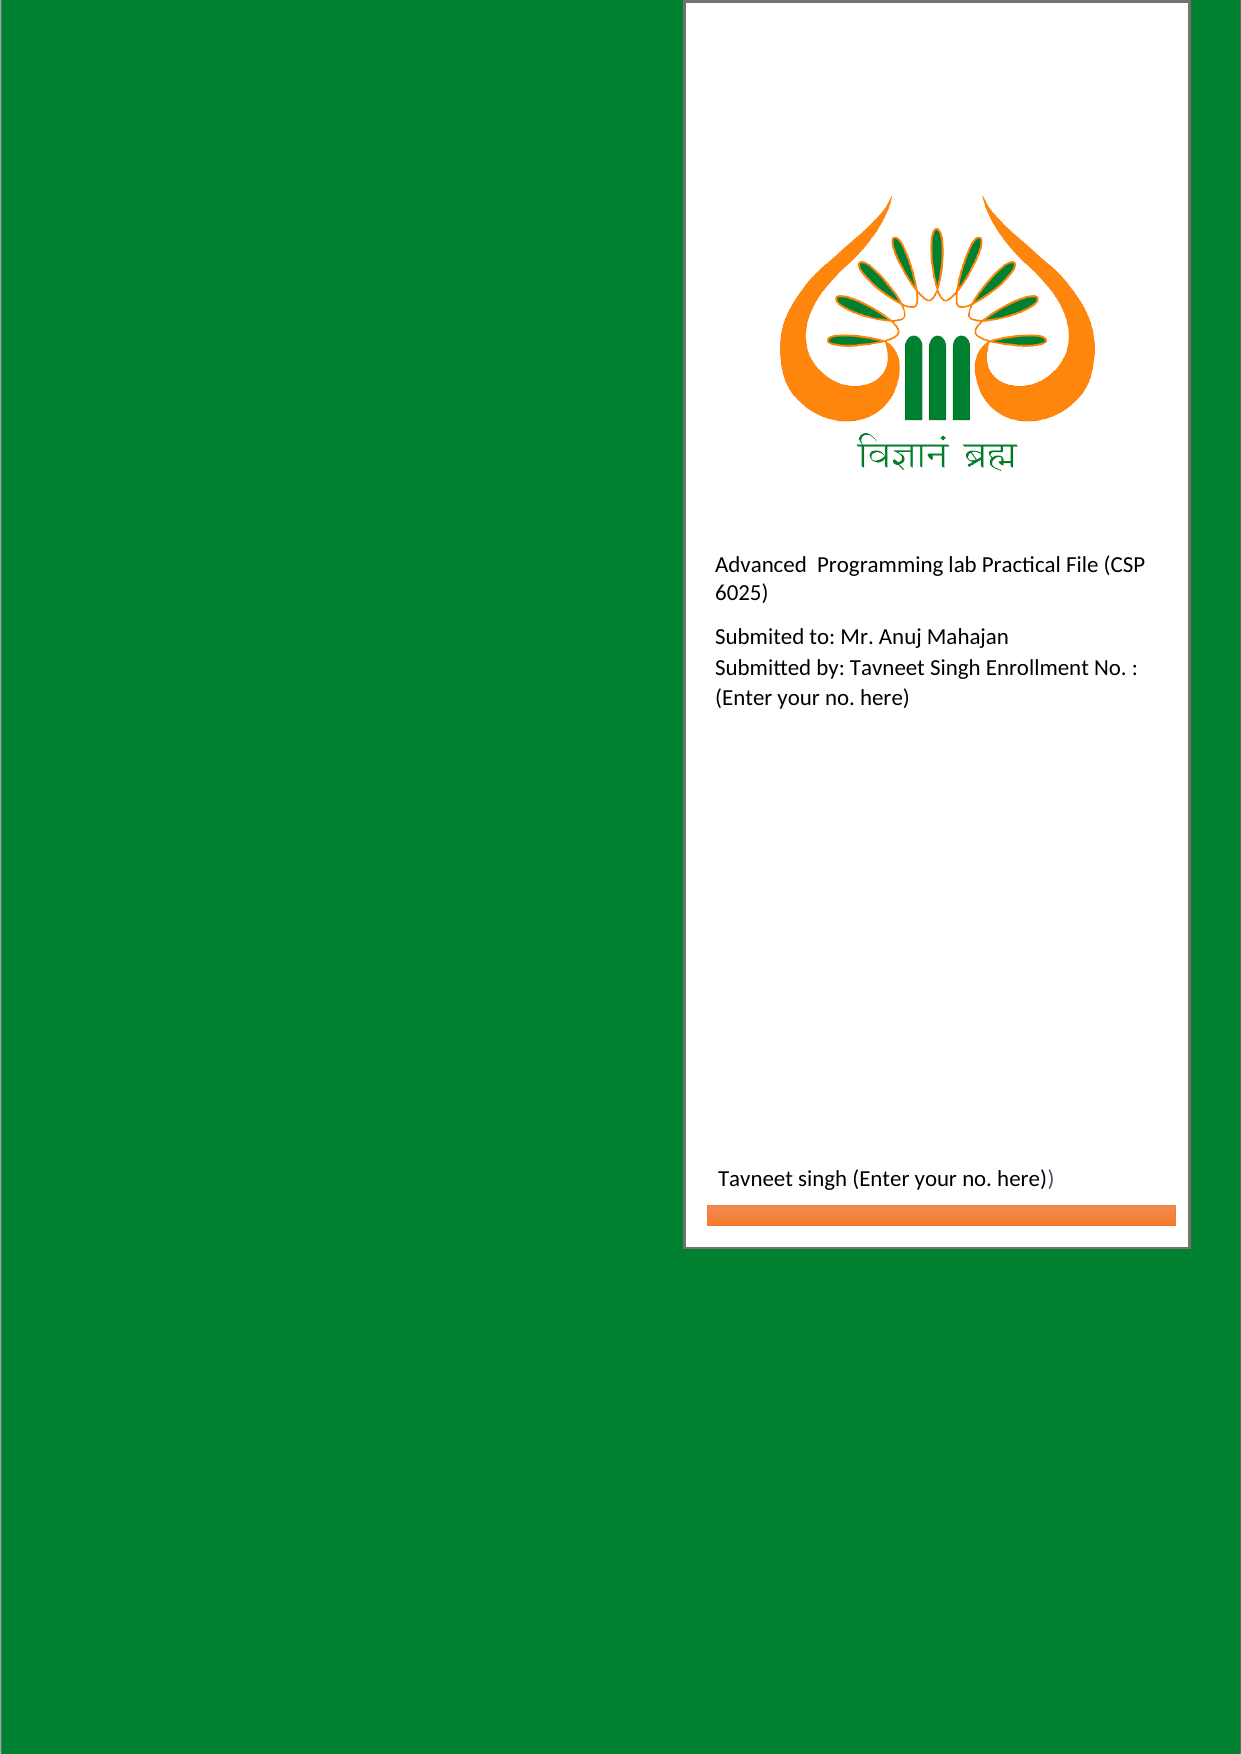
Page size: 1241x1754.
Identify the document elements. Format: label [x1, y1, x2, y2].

picture [740, 184, 1135, 477]
